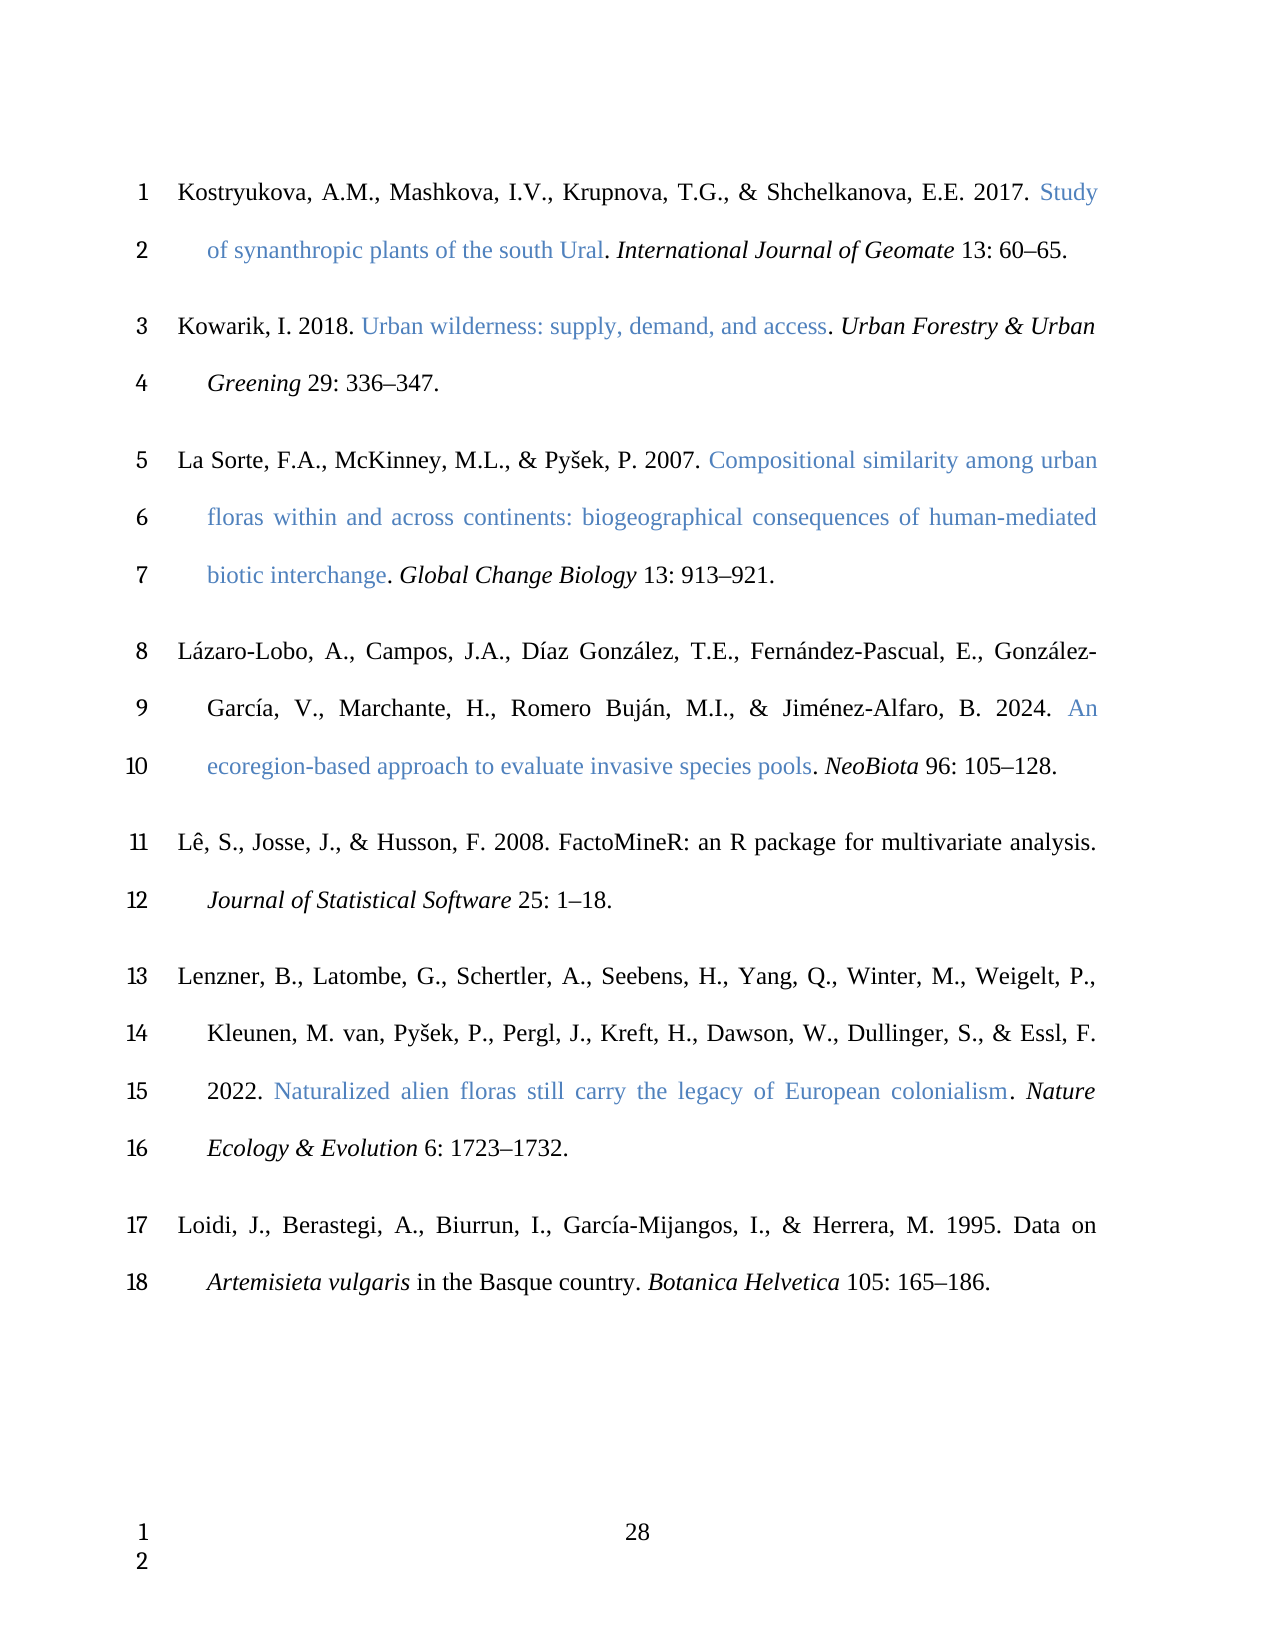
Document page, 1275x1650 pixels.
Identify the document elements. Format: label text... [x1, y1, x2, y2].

text La Sorte, F.A., McKinney, M.L., & Pyšek, P. 2007. Compositional similarity among urban floras within and across continents: biogeographical consequences of human-mediated biotic interchange. Global Change Biology 13: 913–921. [177, 445, 1098, 588]
text Kostryukova, A.M., Mashkova, I.V., Krupnova, T.G., & Shchelkanova, E.E. 2017. Study of synanthropic plants of the south Ural. International Journal of Geomate 13: 60–65. [177, 177, 1098, 263]
text Lázaro-Lobo, A., Campos, J.A., Díaz González, T.E., Fernández-Pascual, E., González-García, V., Marchante, H., Romero Buján, M.I., & Jiménez-Alfaro, B. 2024. An ecoregion-based approach to evaluate invasive species pools. NeoBiota 96: 105–128. [177, 636, 1098, 780]
text Kowarik, I. 2018. Urban wilderness: supply, demand, and access. Urban Forestry & Urban Greening 29: 336–347. [177, 311, 1098, 397]
text Lê, S., Josse, J., & Husson, F. 2008. FactoMineR: an R package for multivariate analysis. Journal of Statistical Software 25: 1–18. [177, 827, 1098, 913]
text Loidi, J., Berastegi, A., Biurrun, I., García-Mijangos, I., & Herrera, M. 1995. Data on Artemisieta vulgaris in the Basque country. Botanica Helvetica 105: 165–186. [177, 1210, 1098, 1296]
text Lenzner, B., Latombe, G., Schertler, A., Seebens, H., Yang, Q., Winter, M., Weigelt, P., Kleunen, M. van, Pyšek, P., Pergl, J., Kreft, H., Dawson, W., Dullinger, S., & Essl, F. 2022. Naturalized alien floras still carry the legacy of European colonialism. Nature Ecology & Evolution 6: 1723–1732. [177, 961, 1098, 1162]
